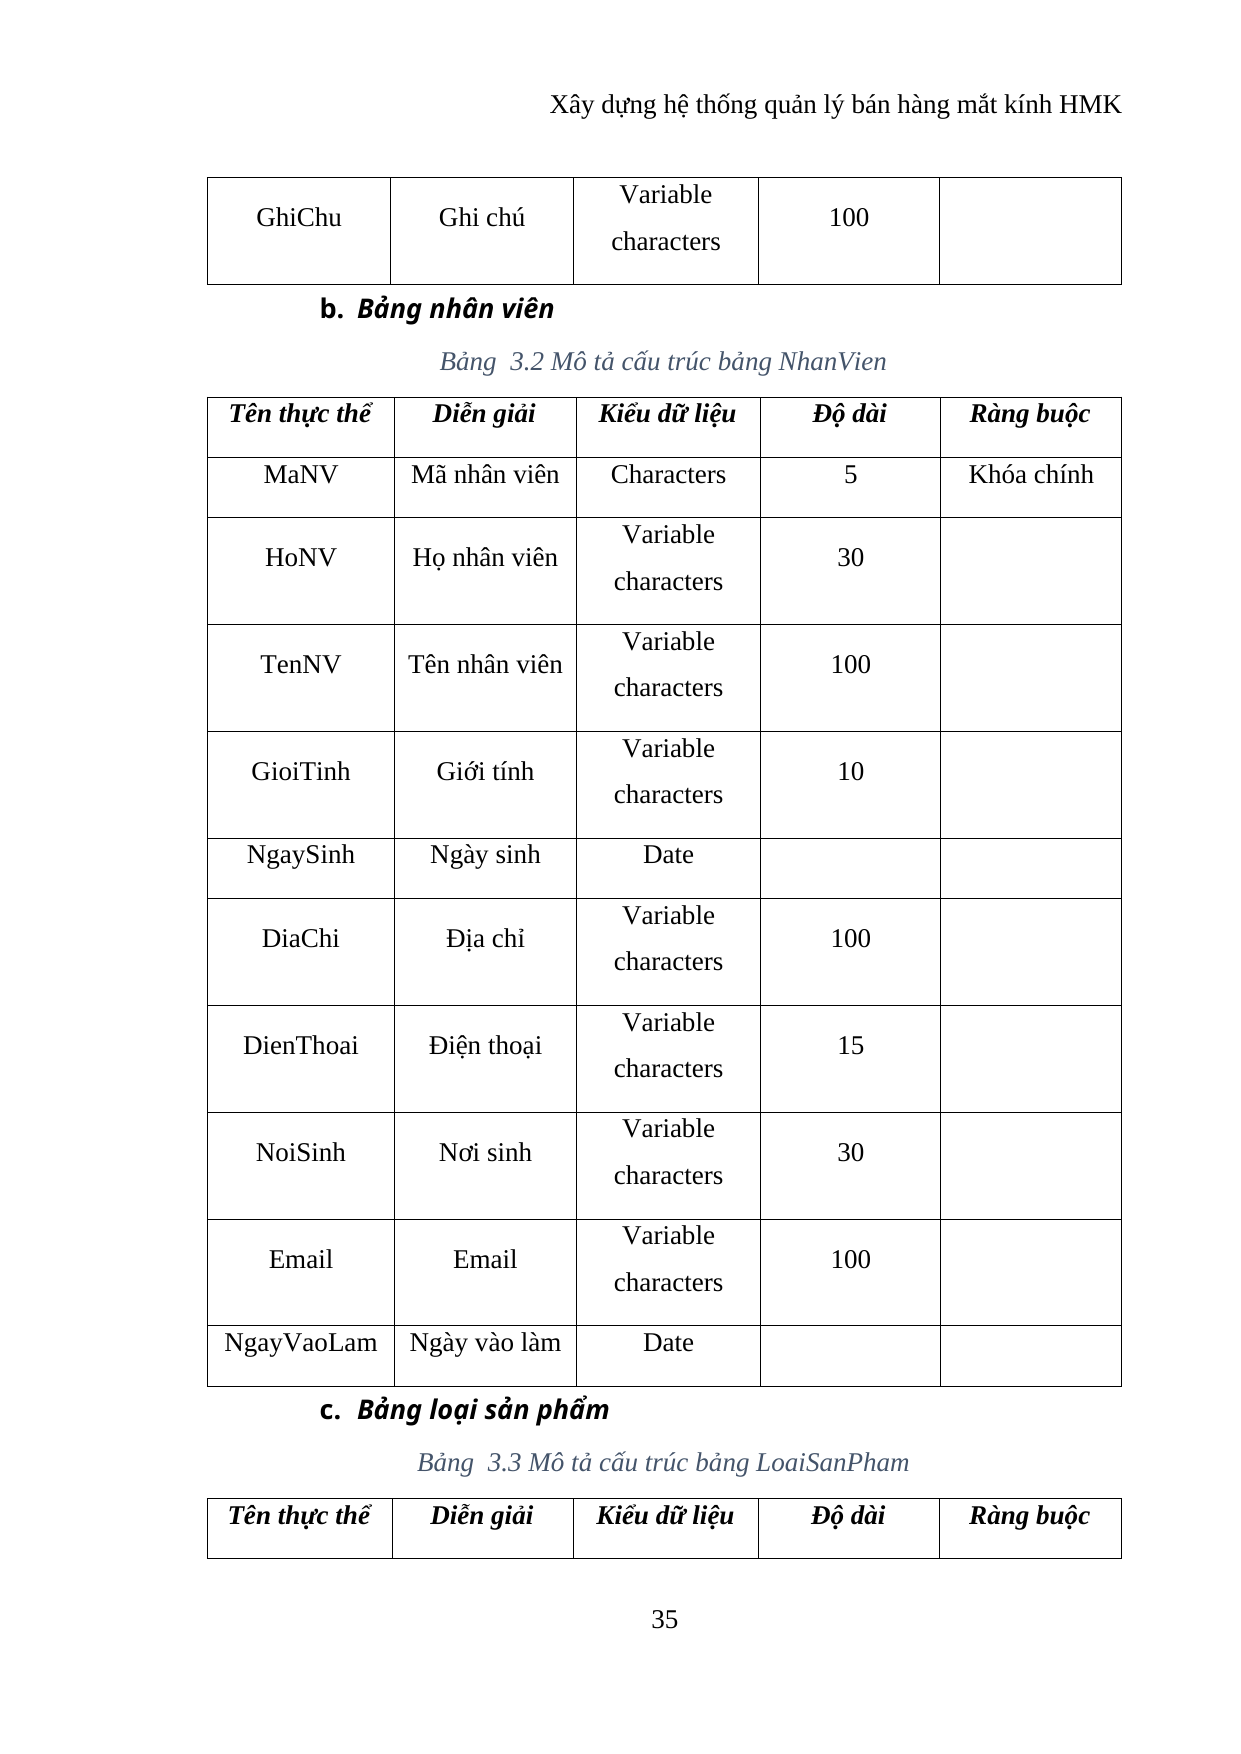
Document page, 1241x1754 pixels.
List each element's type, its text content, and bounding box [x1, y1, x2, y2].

table_cell 100 [759, 178, 939, 284]
table_header Độ dài [761, 398, 940, 457]
table_cell [941, 625, 1121, 731]
table_cell [941, 518, 1121, 624]
table_cell Tên nhân viên [395, 625, 576, 731]
subtitle Bảng nhân viên [319, 289, 1122, 326]
table_header Ràng buộc [941, 398, 1121, 457]
table_cell [941, 1006, 1121, 1112]
table_cell [941, 1113, 1121, 1218]
text Bảng 3.2 Mô tả cấu trúc bảng NhanVien [207, 344, 1122, 376]
table_cell [941, 839, 1121, 898]
table_cell Ngày sinh [395, 839, 576, 898]
table_cell DiaChi [208, 899, 394, 1005]
table_header Tên thực thể [208, 1499, 392, 1558]
table_cell 100 [761, 625, 940, 731]
table_cell NgayVaoLam [208, 1326, 394, 1386]
table_cell Variable characters [577, 1113, 760, 1218]
table_cell Họ nhân viên [395, 518, 576, 624]
table_cell Variable characters [577, 518, 760, 624]
table_cell DienThoai [208, 1006, 394, 1112]
table_header Kiểu dữ liệu [577, 398, 760, 457]
table_cell Mã nhân viên [395, 458, 576, 517]
table_cell [941, 1220, 1121, 1325]
table_header Ràng buộc [940, 1499, 1121, 1558]
table_cell Variable characters [574, 178, 758, 284]
table_cell Nơi sinh [395, 1113, 576, 1218]
table_cell Variable characters [577, 1006, 760, 1112]
table_cell Date [577, 1326, 760, 1386]
table_cell Email [395, 1220, 576, 1325]
table_cell HoNV [208, 518, 394, 624]
table_cell Ngày vào làm [395, 1326, 576, 1386]
table_cell Email [208, 1220, 394, 1325]
text Bảng 3.3 Mô tả cấu trúc bảng LoaiSanPham [207, 1446, 1122, 1477]
table_cell NoiSinh [208, 1113, 394, 1218]
table_cell 30 [761, 518, 940, 624]
table_cell Variable characters [577, 732, 760, 838]
table_cell NgaySinh [208, 839, 394, 898]
table_cell [761, 839, 940, 898]
table_cell Ghi chú [391, 178, 573, 284]
table_cell MaNV [208, 458, 394, 517]
table_cell GhiChu [208, 178, 390, 284]
table_cell Variable characters [577, 625, 760, 731]
table_cell 10 [761, 732, 940, 838]
table_cell Variable characters [577, 1220, 760, 1325]
table_cell Giới tính [395, 732, 576, 838]
table_cell Khóa chính [941, 458, 1121, 517]
table_cell 15 [761, 1006, 940, 1112]
table_cell 100 [761, 1220, 940, 1325]
table_header Diễn giải [395, 398, 576, 457]
table_header Độ dài [759, 1499, 939, 1558]
table_cell 5 [761, 458, 940, 517]
table_header Diễn giải [393, 1499, 573, 1558]
table_cell [941, 1326, 1121, 1386]
table_cell [941, 899, 1121, 1005]
table_cell 30 [761, 1113, 940, 1218]
table_cell [940, 178, 1121, 284]
table_cell [941, 732, 1121, 838]
table_cell Variable characters [577, 899, 760, 1005]
table_cell Date [577, 839, 760, 898]
table_header Tên thực thể [208, 398, 394, 457]
table_header Kiểu dữ liệu [574, 1499, 758, 1558]
table_cell GioiTinh [208, 732, 394, 838]
table_cell 100 [761, 899, 940, 1005]
table_cell Địa chỉ [395, 899, 576, 1005]
subtitle Bảng loại sản phẩm [319, 1391, 1122, 1428]
table_cell Characters [577, 458, 760, 517]
table_cell TenNV [208, 625, 394, 731]
table_cell [761, 1326, 940, 1386]
table_cell Điện thoại [395, 1006, 576, 1112]
